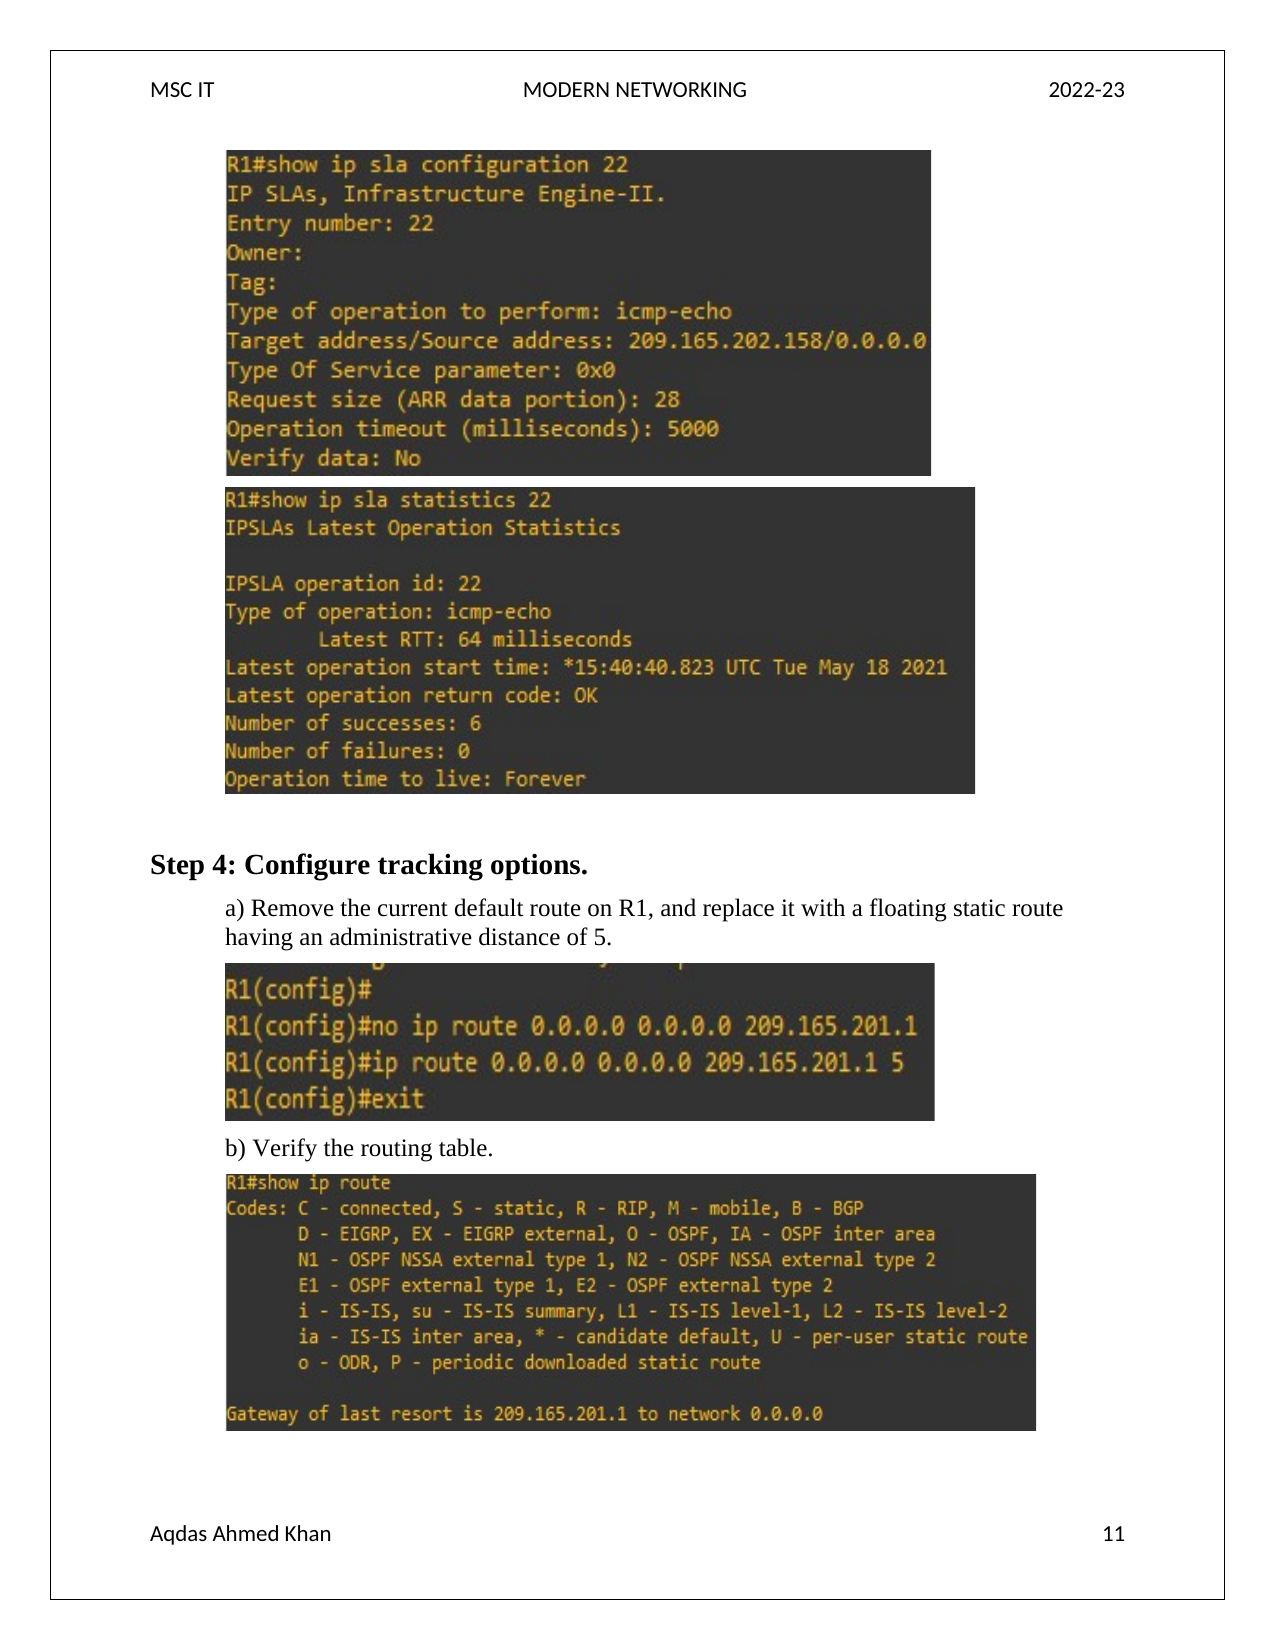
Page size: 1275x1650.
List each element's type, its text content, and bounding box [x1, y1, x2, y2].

picture [225, 963, 935, 1121]
text Step 4: Configure tracking options. [150, 847, 1125, 881]
picture [225, 150, 932, 476]
picture [225, 1174, 1037, 1431]
text a) Remove the current default route on R1, and replace it with a floating static route having an administrative distance of 5. [225, 893, 1125, 951]
picture [225, 487, 976, 794]
text b) Verify the routing table. [150, 1133, 1125, 1162]
